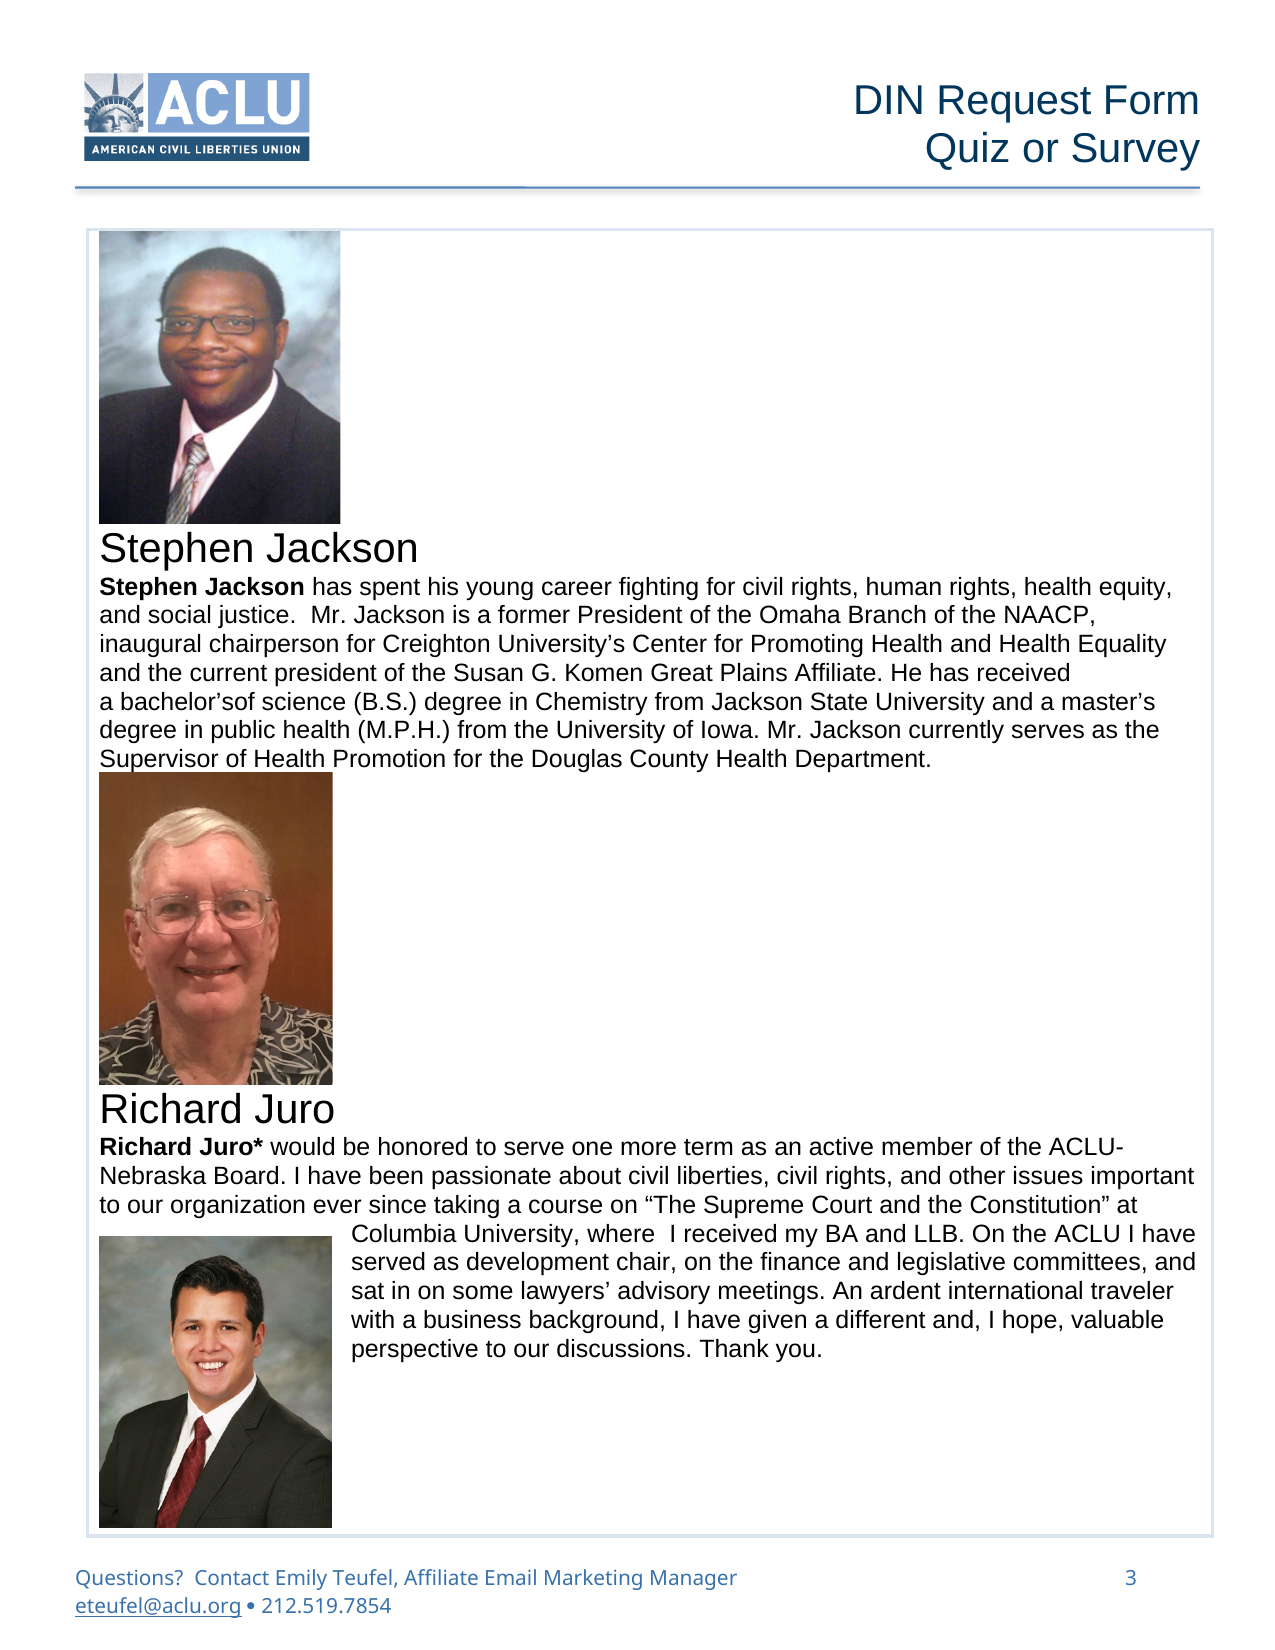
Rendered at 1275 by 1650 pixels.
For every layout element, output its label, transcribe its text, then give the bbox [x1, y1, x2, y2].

picture [84, 73, 310, 161]
picture [99, 1236, 332, 1528]
picture [99, 231, 341, 524]
picture [99, 772, 333, 1085]
